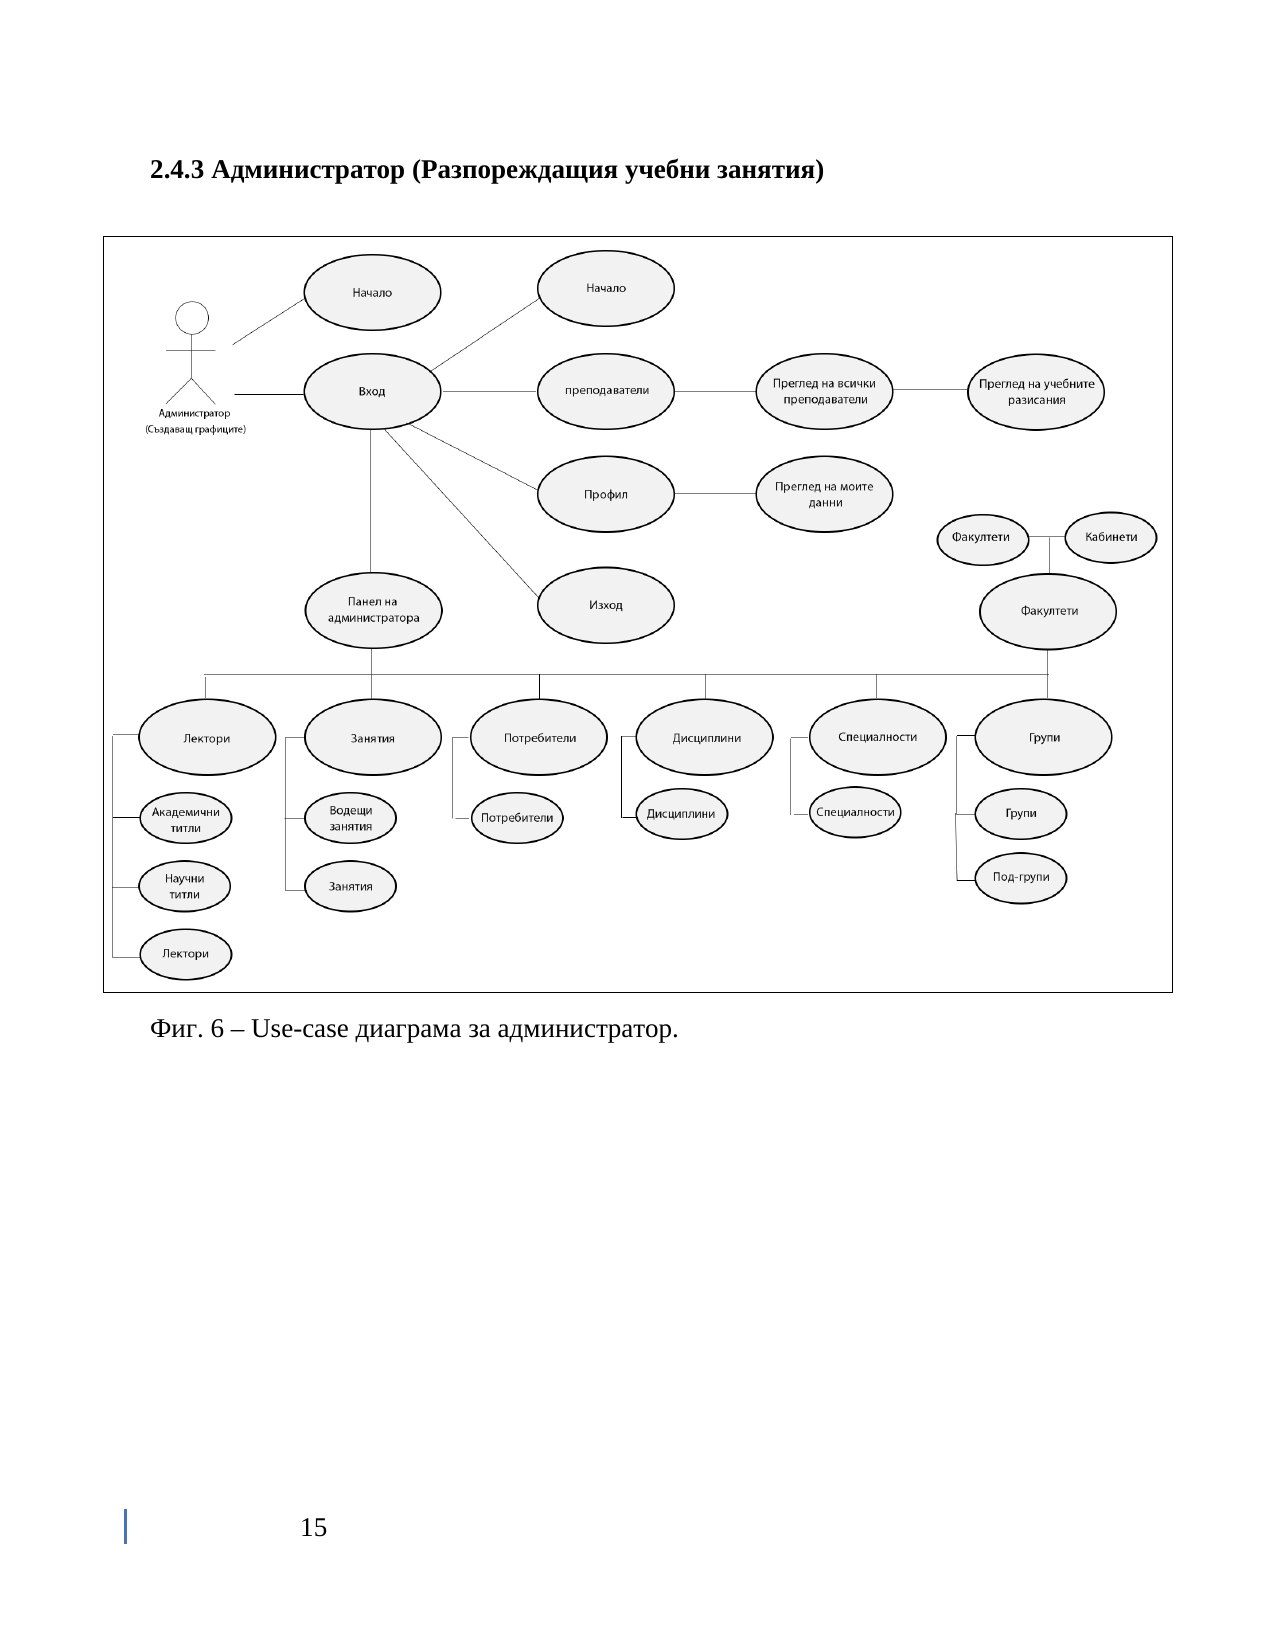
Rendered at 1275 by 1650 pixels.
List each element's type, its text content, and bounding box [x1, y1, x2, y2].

text Фиг. 6 – Use-case диаграма за администратор. [150, 993, 1125, 1045]
picture [104, 237, 1172, 992]
subtitle 2.4.3 Администратор (Разпореждащия учебни занятия) [150, 150, 1125, 185]
